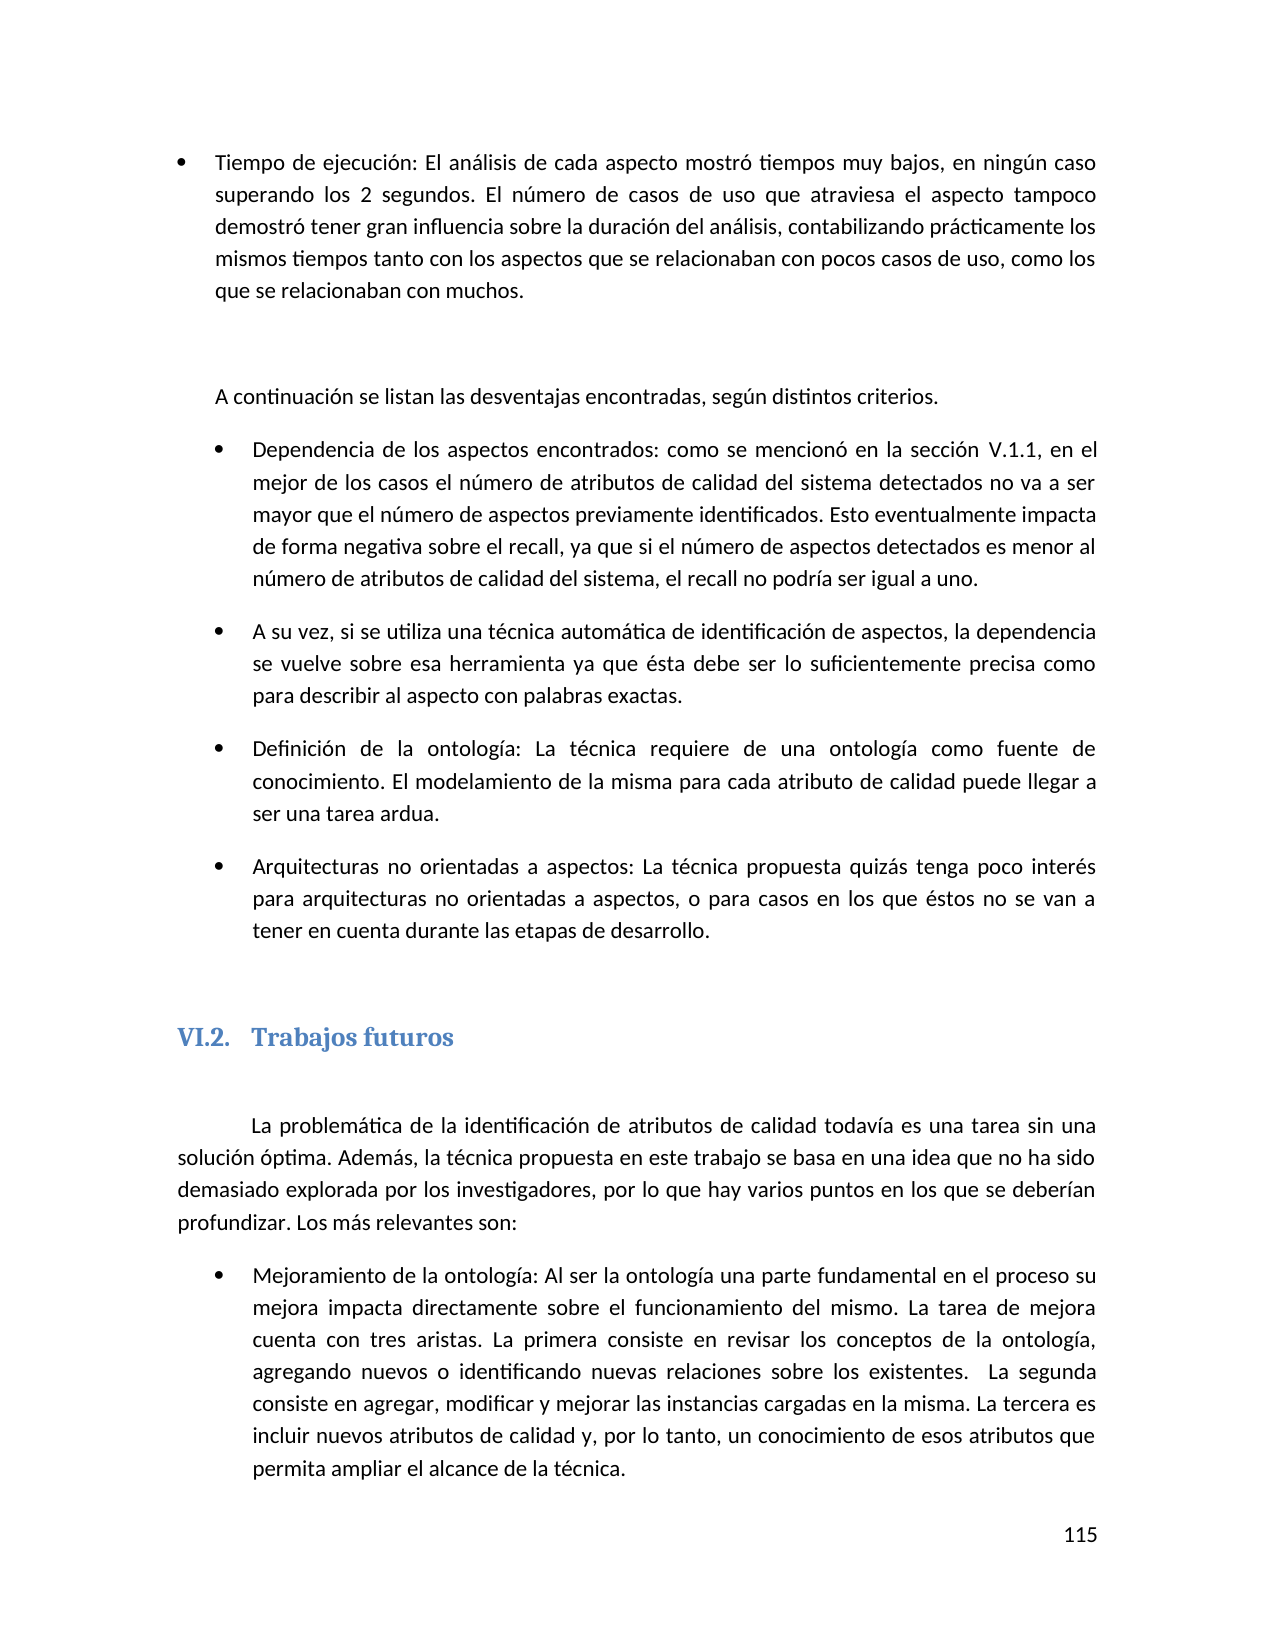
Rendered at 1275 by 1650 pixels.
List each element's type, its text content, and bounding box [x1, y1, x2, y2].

text A continuación se listan las desventajas encontradas, según distintos criterios. [177, 382, 1098, 410]
list A su vez, si se utiliza una técnica automática de identificación de aspectos, la dependencia se vuelve sobre esa herramienta ya que ésta debe ser lo suficientemente precisa como para describir al aspecto con palabras exactas. [215, 617, 1098, 709]
list Arquitecturas no orientadas a aspectos: La técnica propuesta quizás tenga poco interés para arquitecturas no orientadas a aspectos, o para casos en los que éstos no se van a tener en cuenta durante las etapas de desarrollo. [215, 852, 1098, 944]
text La problemática de la identificación de atributos de calidad todavía es una tarea sin una solución óptima. Además, la técnica propuesta en este trabajo se basa en una idea que no ha sido demasiado explorada por los investigadores, por lo que hay varios puntos en los que se deberían profundizar. Los más relevantes son: [177, 1111, 1098, 1236]
list Definición de la ontología: La técnica requiere de una ontología como fuente de conocimiento. El modelamiento de la misma para cada atributo de calidad puede llegar a ser una tarea ardua. [215, 734, 1098, 827]
subtitle Trabajos futuros [177, 1022, 1098, 1053]
list Tiempo de ejecución: El análisis de cada aspecto mostró tiempos muy bajos, en ningún caso superando los 2 segundos. El número de casos de uso que atraviesa el aspecto tampoco demostró tener gran influencia sobre la duración del análisis, contabilizando prácticamente los mismos tiempos tanto con los aspectos que se relacionaban con pocos casos de uso, como los que se relacionaban con muchos. [177, 148, 1098, 304]
list Dependencia de los aspectos encontrados: como se mencionó en la sección V.1.1, en el mejor de los casos el número de atributos de calidad del sistema detectados no va a ser mayor que el número de aspectos previamente identificados. Esto eventualmente impacta de forma negativa sobre el recall, ya que si el número de aspectos detectados es menor al número de atributos de calidad del sistema, el recall no podría ser igual a uno. [215, 435, 1098, 592]
list Mejoramiento de la ontología: Al ser la ontología una parte fundamental en el proceso su mejora impacta directamente sobre el funcionamiento del mismo. La tarea de mejora cuenta con tres aristas. La primera consiste en revisar los conceptos de la ontología, agregando nuevos o identificando nuevas relaciones sobre los existentes. La segunda consiste en agregar, modificar y mejorar las instancias cargadas en la misma. La tercera es incluir nuevos atributos de calidad y, por lo tanto, un conocimiento de esos atributos que permita ampliar el alcance de la técnica. [215, 1261, 1098, 1482]
